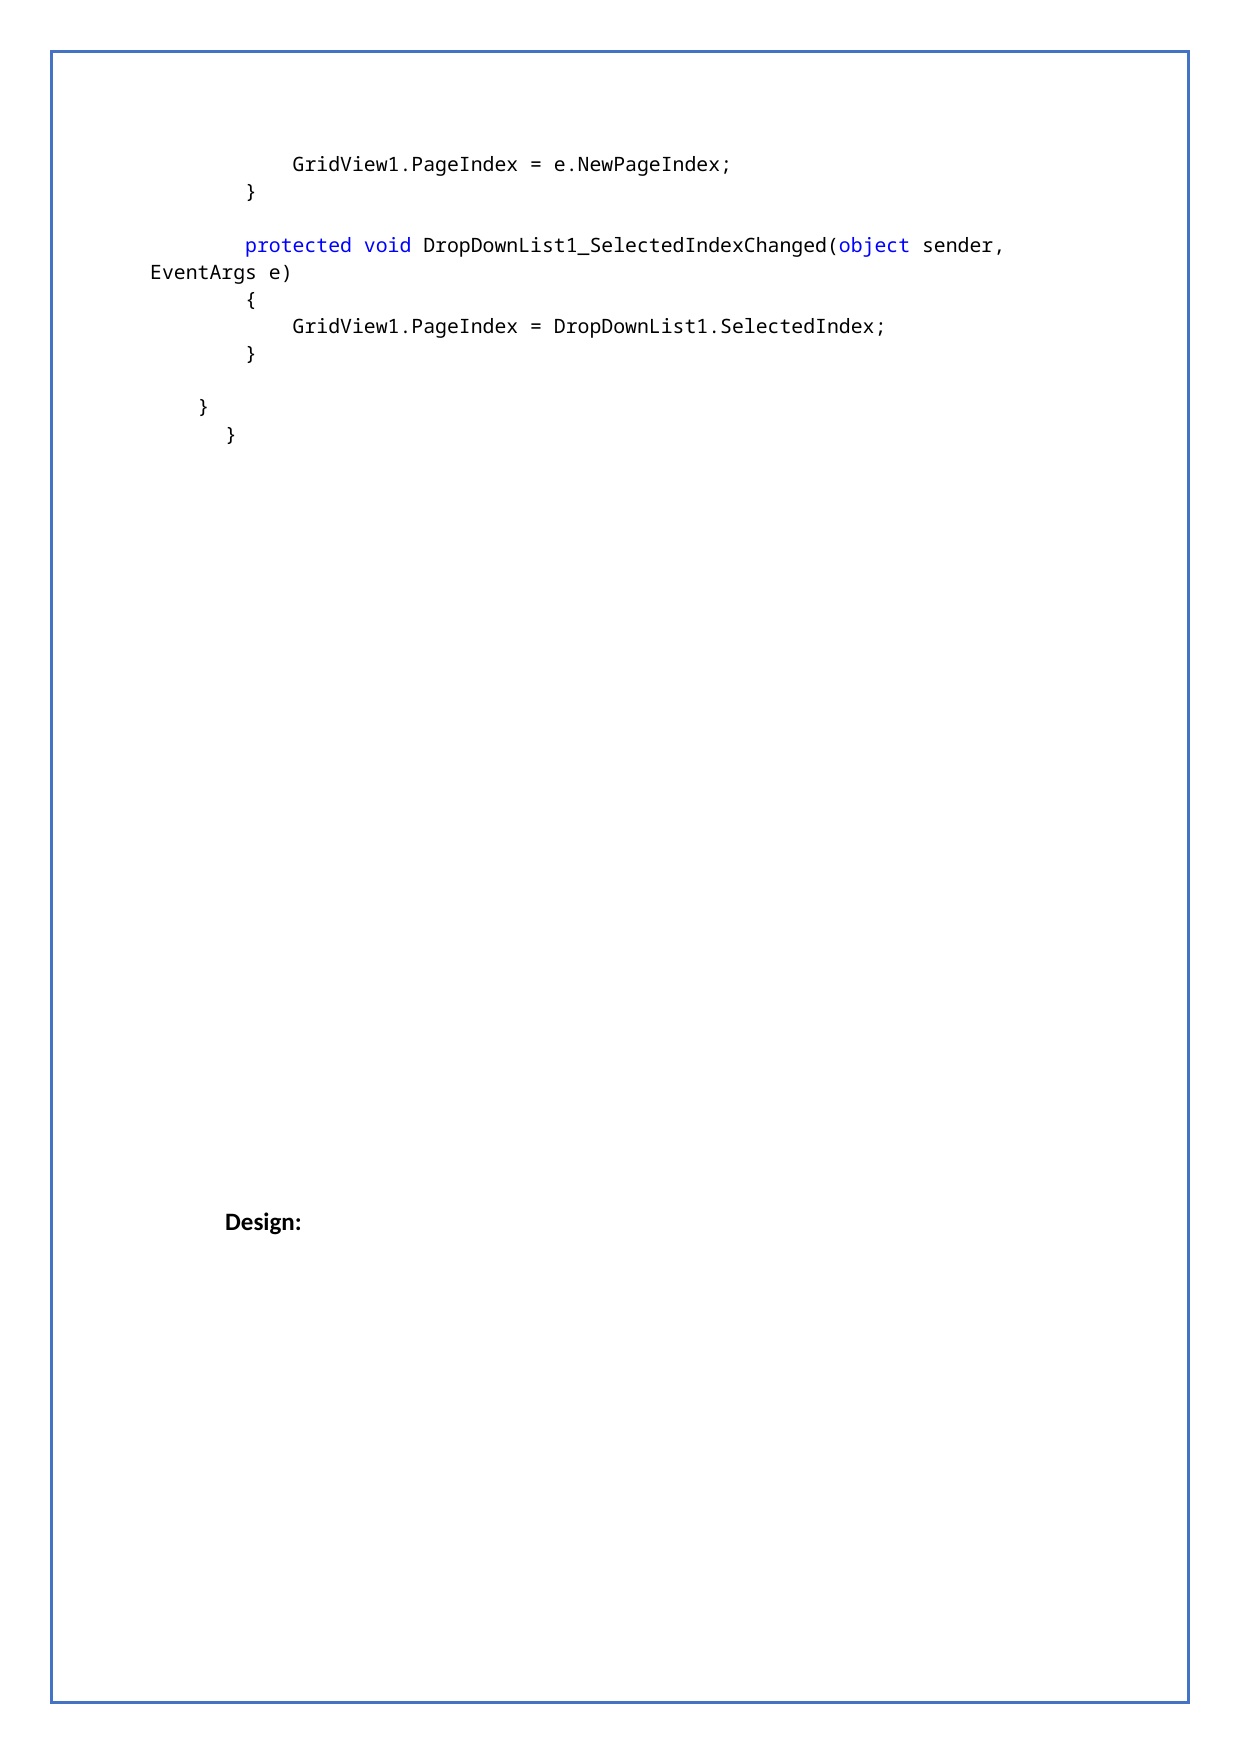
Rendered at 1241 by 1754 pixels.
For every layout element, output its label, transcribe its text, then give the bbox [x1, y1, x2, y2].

text } [150, 393, 1090, 420]
list Design: [225, 1206, 1090, 1236]
text protected void DropDownList1_SelectedIndexChanged(object sender, EventArgs e) [150, 231, 1090, 285]
list } [225, 420, 1090, 447]
text GridView1.PageIndex = DropDownList1.SelectedIndex; [150, 312, 1090, 339]
text GridView1.PageIndex = e.NewPageIndex; [150, 150, 1090, 177]
text } [150, 339, 1090, 366]
text } [150, 177, 1090, 204]
text { [150, 285, 1090, 312]
